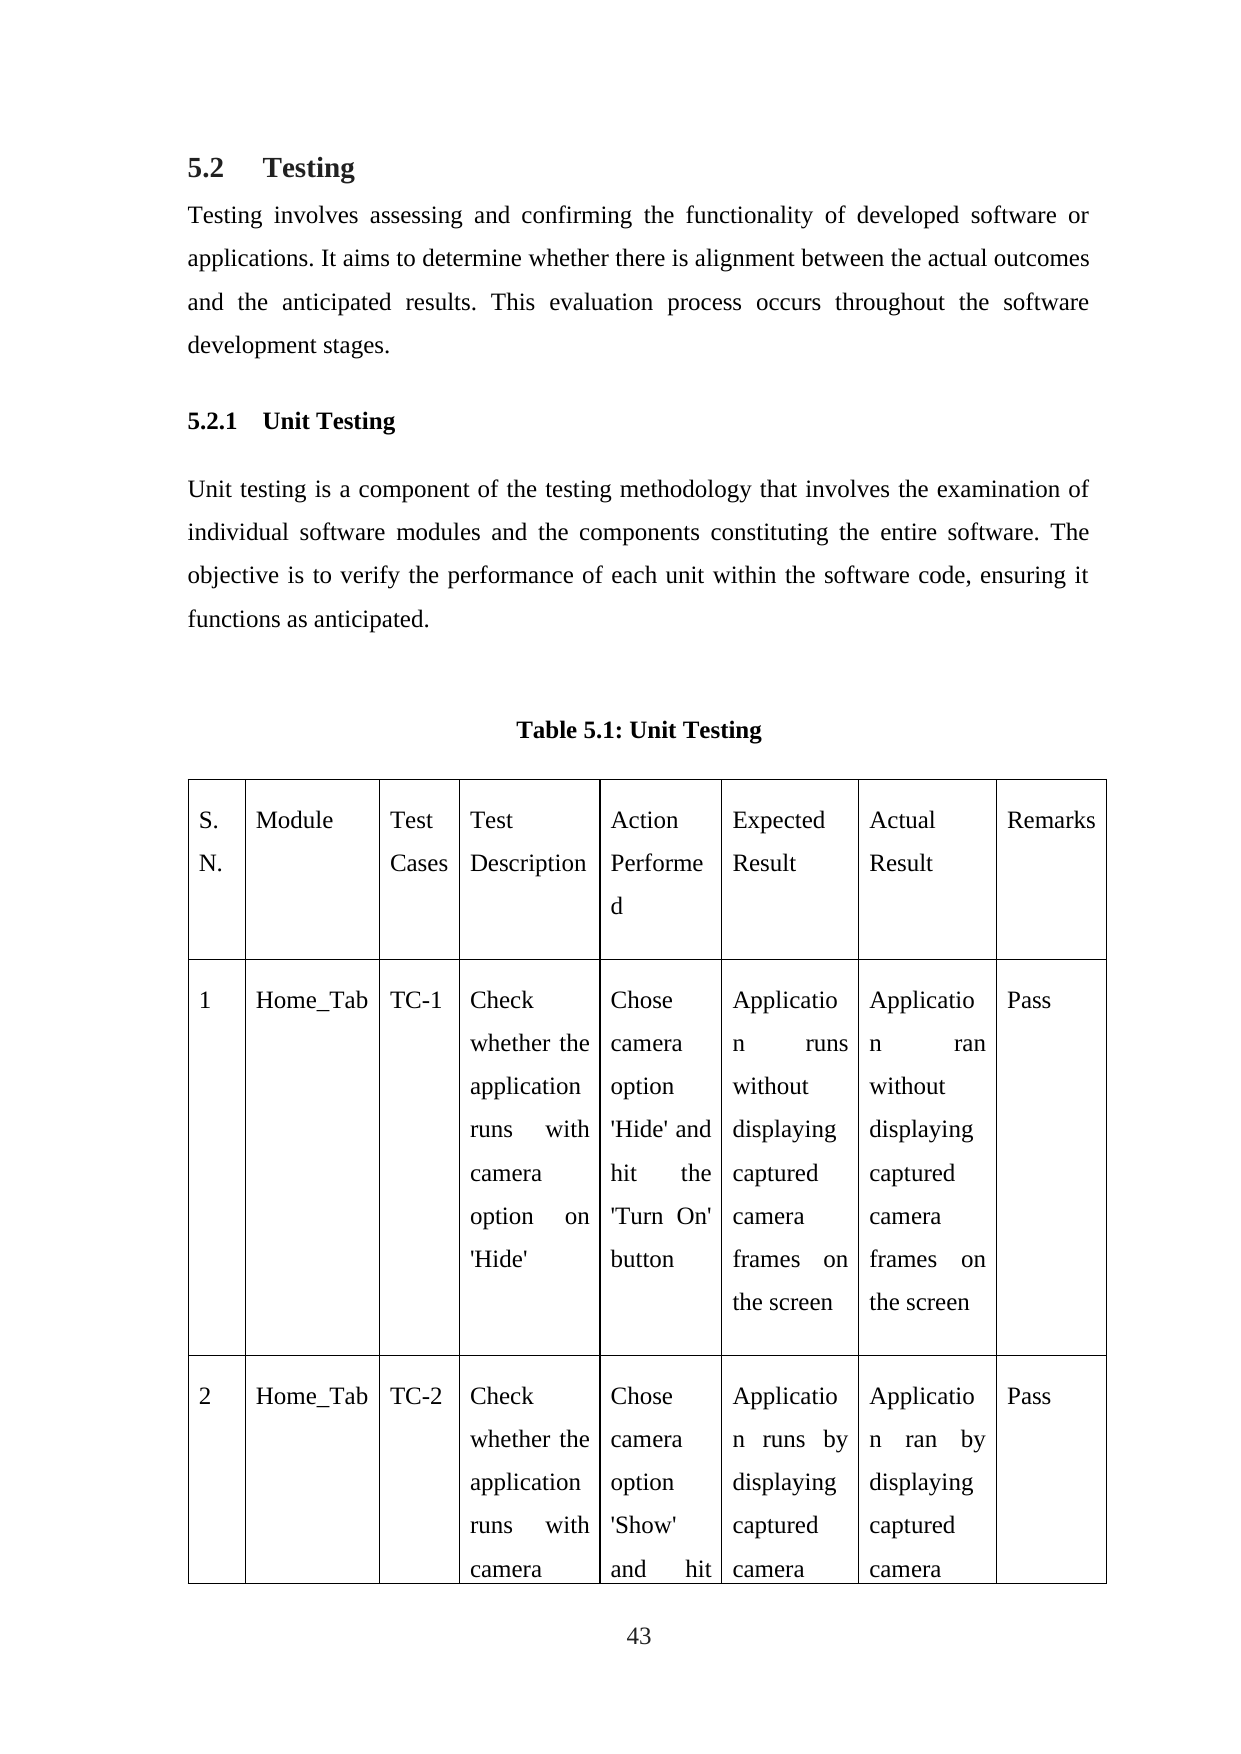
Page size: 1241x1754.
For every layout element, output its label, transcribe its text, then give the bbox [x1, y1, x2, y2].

subtitle 5.2.1 Unit Testing [187, 406, 1090, 435]
table_cell Application ran without displaying captured camera frames on the screen [859, 960, 996, 1355]
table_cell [722, 1356, 858, 1582]
text Unit testing is a component of the testing methodology that involves the examination of individual software modules and the components constituting the entire software. The objective is to verify the performance of each unit within the software code, ensuring it functions as anticipated. [187, 474, 1090, 632]
table_cell Home_Tab [246, 960, 379, 1355]
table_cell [460, 1356, 599, 1582]
table_cell TC-2 [380, 1356, 459, 1582]
table_cell Chose camera option 'Hide' and hit the 'Turn On' button [601, 960, 721, 1355]
table_cell 1 [189, 960, 245, 1355]
table_cell Check whether the application runs with camera option on 'Hide' [460, 960, 599, 1355]
table_cell 2 [189, 1356, 245, 1582]
table_cell Pass [997, 1356, 1106, 1582]
table_header Actual Result [859, 780, 996, 959]
table_cell Pass [997, 960, 1106, 1355]
subtitle 5.2 Testing [187, 150, 1090, 183]
text Testing involves assessing and confirming the functionality of developed software or applications. It aims to determine whether there is alignment between the actual outcomes and the anticipated results. This evaluation process occurs throughout the software development stages. [187, 200, 1090, 358]
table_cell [601, 1356, 721, 1582]
table_header Test Description [460, 780, 599, 959]
text Table 5.1: Unit Testing [187, 715, 1090, 744]
table_cell TC-1 [380, 960, 459, 1355]
table_header Action Performed [601, 780, 721, 959]
table_cell Application runs without displaying captured camera frames on the screen [722, 960, 858, 1355]
table_cell Home_Tab [246, 1356, 379, 1582]
table_header S.N. [189, 780, 245, 959]
table_header Test Cases [380, 780, 459, 959]
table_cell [859, 1356, 996, 1582]
table_header Remarks [997, 780, 1106, 959]
table_header Module [246, 780, 379, 959]
table_header Expected Result [722, 780, 858, 959]
